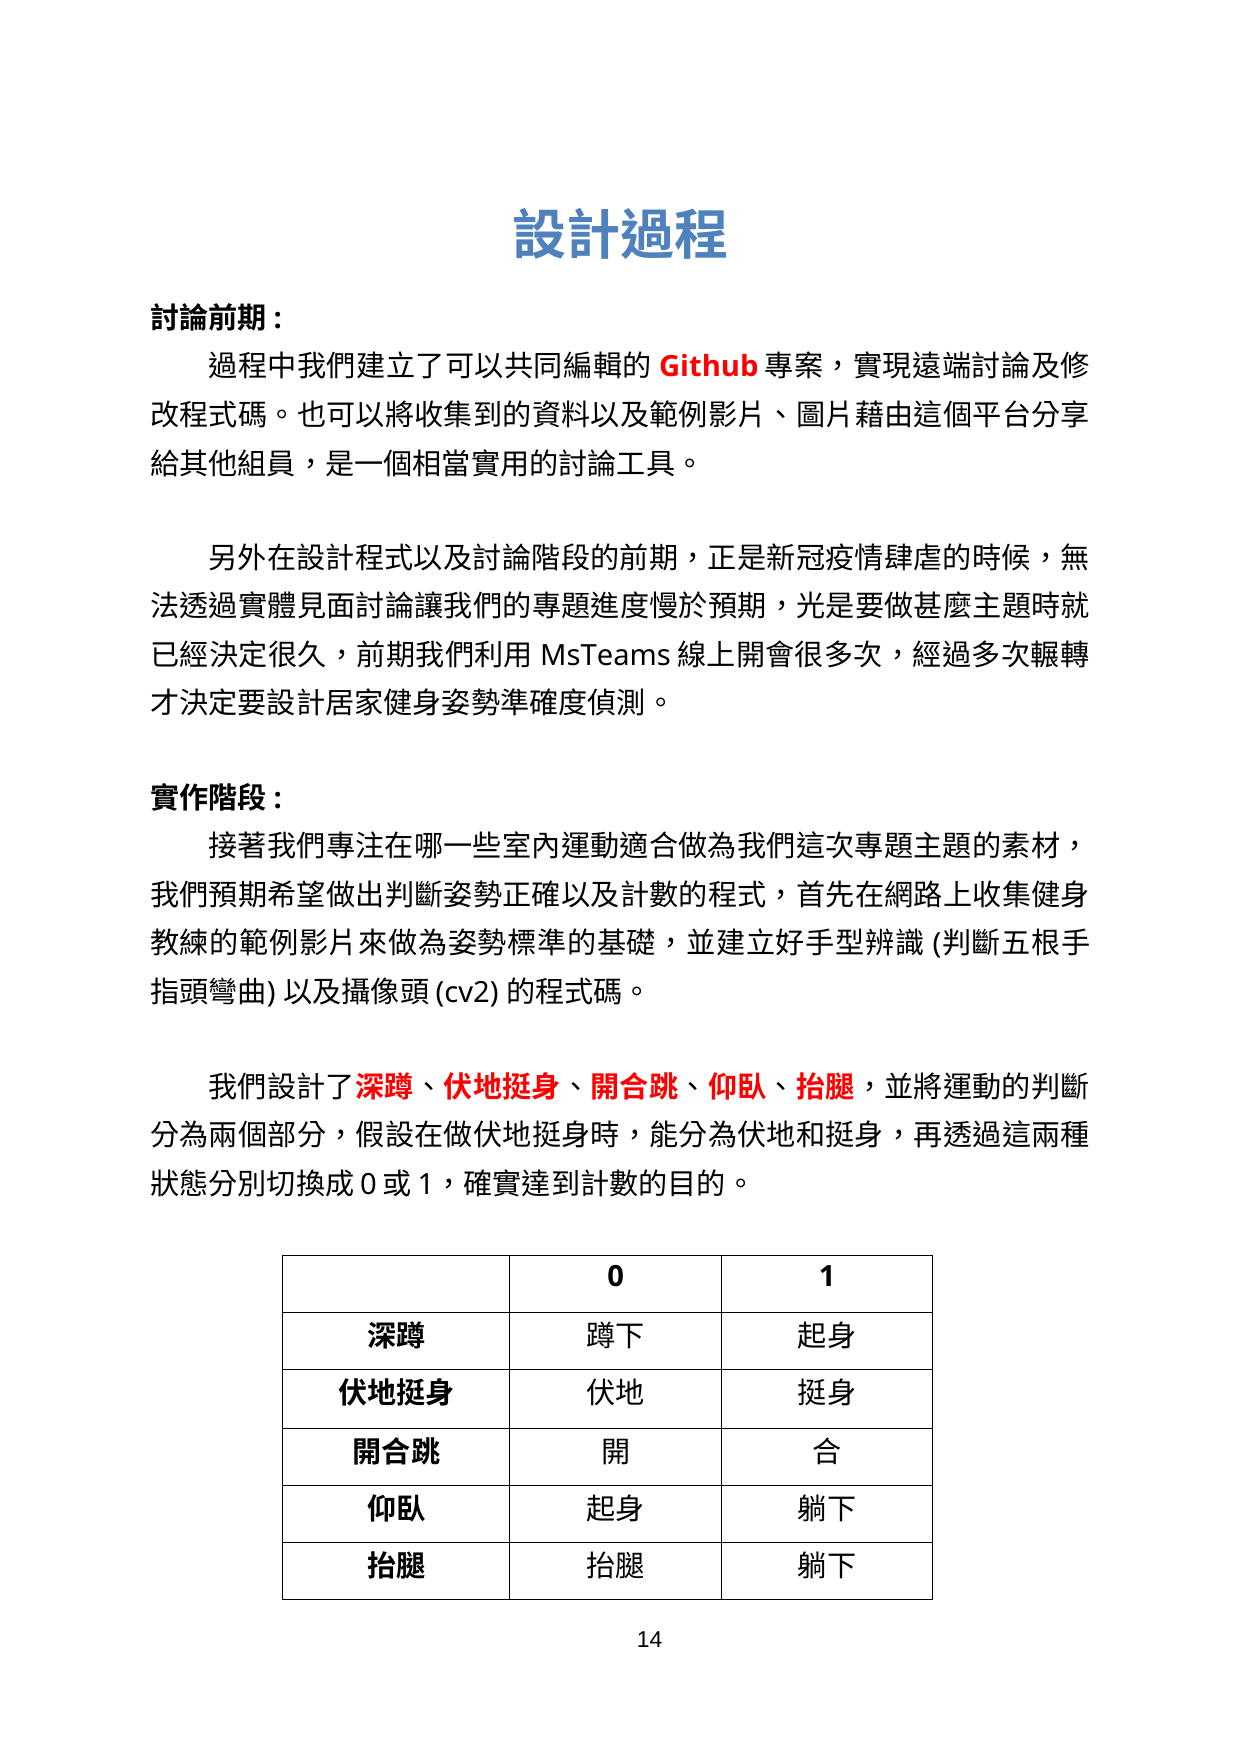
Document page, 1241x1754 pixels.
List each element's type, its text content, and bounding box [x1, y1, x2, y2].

table_cell 抬腿 [283, 1543, 509, 1599]
table_header [283, 1256, 509, 1312]
text 實作階段 : [150, 774, 1090, 817]
table_cell 合 [722, 1429, 932, 1485]
table_cell 開 [510, 1429, 721, 1485]
text 另外在設計程式以及討論階段的前期，正是新冠疫情肆虐的時候，無法透過實體見面討論讓我們的專題進度慢於預期，光是要做甚麼主題時就已經決定很久，前期我們利用MsTeams線上開會很多次，經過多次輾轉才決定要設計居家健身姿勢準確度偵測。 [150, 534, 1090, 722]
table_cell 躺下 [722, 1486, 932, 1542]
text 過程中我們建立了可以共同編輯的Github專案，實現遠端討論及修改程式碼。也可以將收集到的資料以及範例影片、圖片藉由這個平台分享給其他組員，是一個相當實用的討論工具。 [150, 343, 1090, 482]
table_cell 躺下 [722, 1543, 932, 1599]
table_cell 伏地 [510, 1370, 721, 1428]
table_cell 抬腿 [510, 1543, 721, 1599]
table_cell 起身 [510, 1486, 721, 1542]
table_cell 仰臥 [283, 1486, 509, 1542]
table_header 0 [510, 1256, 721, 1312]
text 討論前期 : [150, 294, 1090, 337]
table_header 1 [722, 1256, 932, 1312]
table_cell 伏地挺身 [283, 1370, 509, 1428]
table_cell 深蹲 [283, 1313, 509, 1369]
text 接著我們專注在哪一些室內運動適合做為我們這次專題主題的素材，我們預期希望做出判斷姿勢正確以及計數的程式，首先在網路上收集健身教練的範例影片來做為姿勢標準的基礎，並建立好手型辨識 (判斷五根手指頭彎曲) 以及攝像頭 (cv2) 的程式碼。 [150, 823, 1090, 1011]
table_cell 起身 [722, 1313, 932, 1369]
text 我們設計了深蹲、伏地挺身、開合跳、仰臥、抬腿，並將運動的判斷分為兩個部分，假設在做伏地挺身時，能分為伏地和挺身，再透過這兩種狀態分別切換成0或1，確實達到計數的目的。 [150, 1063, 1090, 1203]
table_cell 蹲下 [510, 1313, 721, 1369]
table_cell 開合跳 [283, 1429, 509, 1485]
table_cell 挺身 [722, 1370, 932, 1428]
subtitle 設計過程 [150, 192, 1090, 270]
